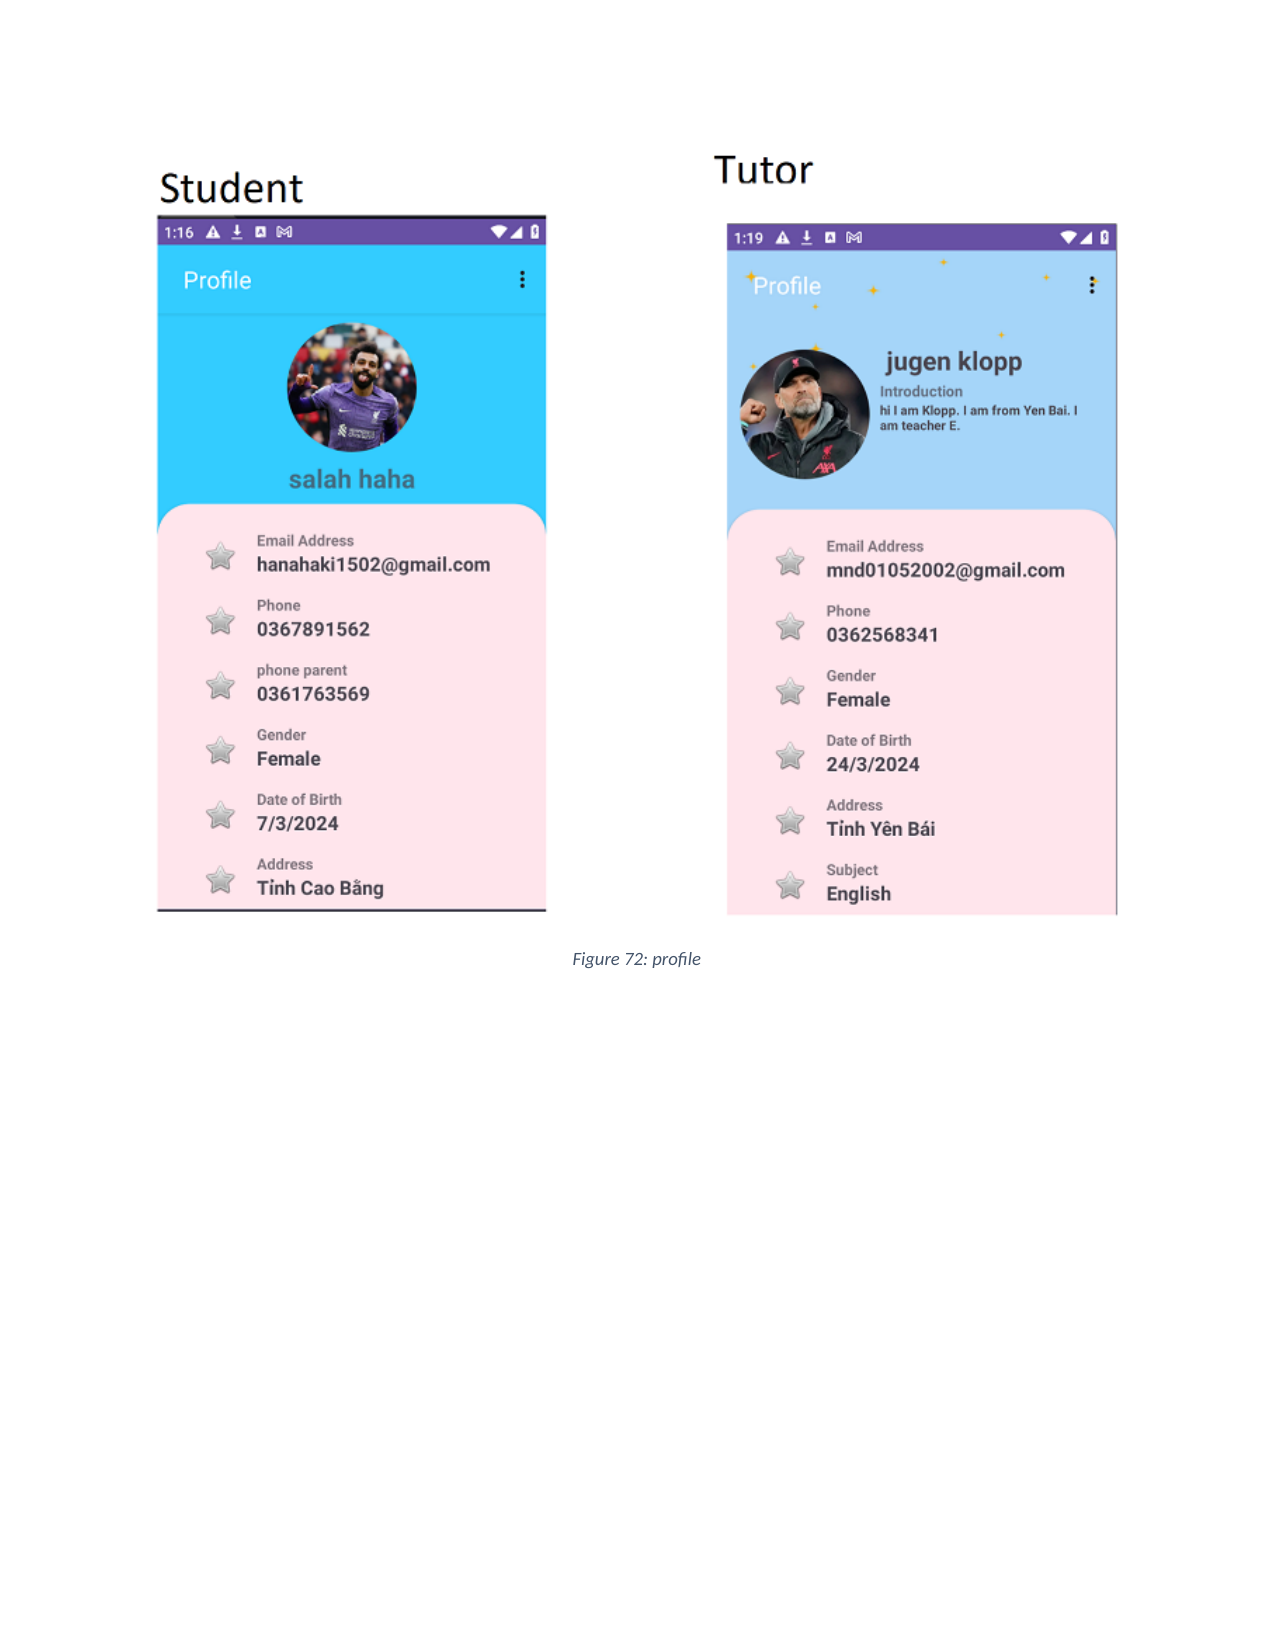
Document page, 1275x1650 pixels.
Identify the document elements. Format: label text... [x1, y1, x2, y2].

picture [150, 150, 1125, 947]
